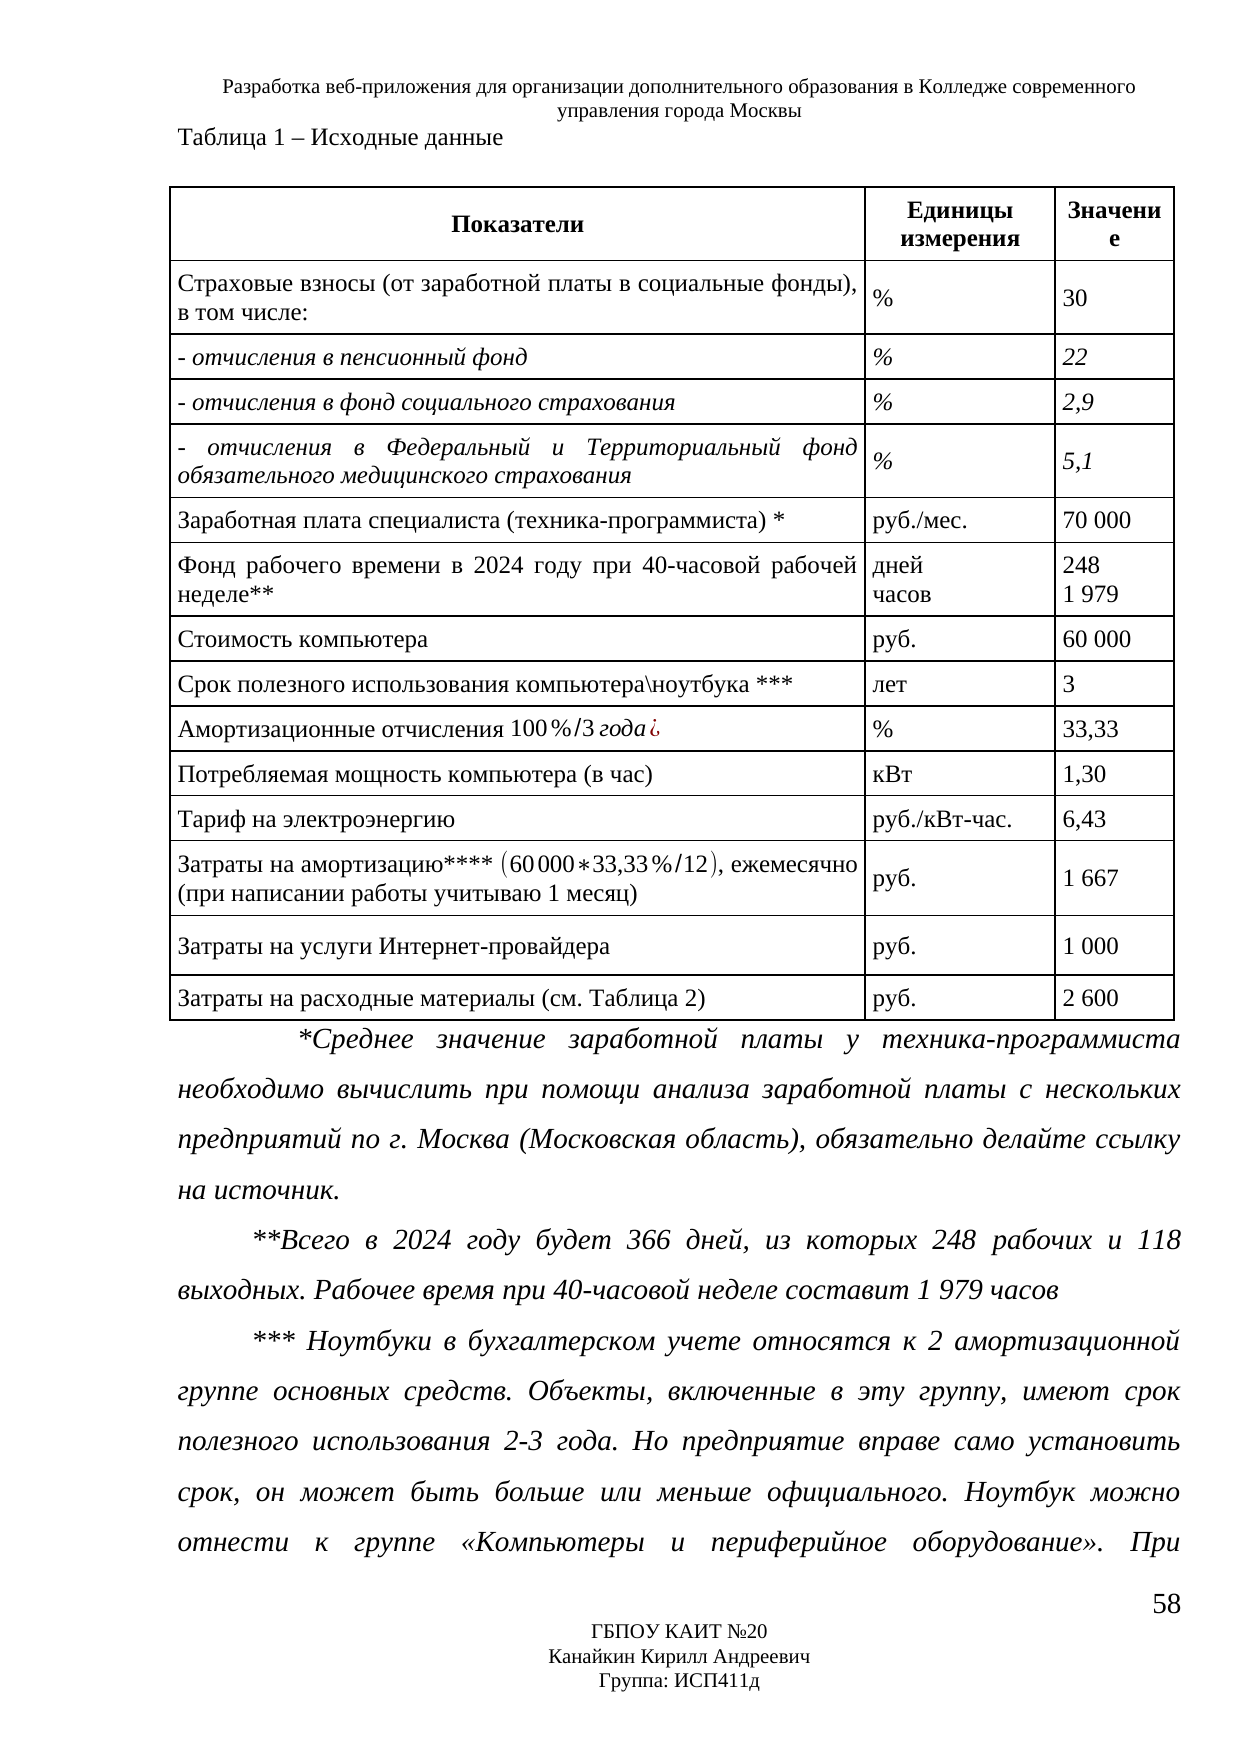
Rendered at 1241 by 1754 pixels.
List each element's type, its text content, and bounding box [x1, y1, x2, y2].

text **Всего в 2024 году будет 366 дней, из которых 248 рабочих и 118 выходных. Рабочее время при 40-часовой неделе составит 1 979 часов [177, 1222, 1181, 1306]
table_cell Тариф на электроэнергию [171, 796, 864, 840]
table_cell кВт [866, 752, 1054, 795]
table_cell Страховые взносы (от заработной платы в социальные фонды), в том числе: [171, 261, 864, 333]
table_cell % [866, 707, 1054, 750]
table_cell 60 000 [1056, 617, 1173, 660]
table_cell 2 600 [1056, 976, 1173, 1019]
table_cell дней часов [866, 543, 1054, 615]
table_cell 1 000 [1056, 916, 1173, 974]
table_cell Затраты на расходные материалы (см. Таблица 2) [171, 976, 864, 1019]
table_cell % [866, 335, 1054, 378]
table_cell 248 1 979 [1056, 543, 1173, 615]
table_cell % [866, 261, 1054, 333]
table_cell % [866, 380, 1054, 423]
table_cell Заработная плата специалиста (техника-программиста) * [171, 498, 864, 542]
table_cell 33,33 [1056, 707, 1173, 750]
table_cell руб. [866, 617, 1054, 660]
table_cell % [866, 425, 1054, 497]
table_cell - отчисления в пенсионный фонд [171, 335, 864, 378]
table_cell Фонд рабочего времени в 2024 году при 40-часовой рабочей неделе** [171, 543, 864, 615]
table_cell Затраты на услуги Интернет-провайдера [171, 916, 864, 974]
table_header Показатели [171, 188, 864, 259]
table_cell руб./мес. [866, 498, 1054, 542]
table_cell Срок полезного использования компьютера\ноутбука *** [171, 662, 864, 705]
table_cell 6,43 [1056, 796, 1173, 840]
table_cell Амортизационные отчисления [171, 707, 864, 750]
table_cell Стоимость компьютера [171, 617, 864, 660]
table_cell - отчисления в фонд социального страхования [171, 380, 864, 423]
table_cell руб. [866, 976, 1054, 1019]
table_cell Потребляемая мощность компьютера (в час) [171, 752, 864, 795]
table_cell 1,30 [1056, 752, 1173, 795]
table_cell 3 [1056, 662, 1173, 705]
table_cell руб. [866, 916, 1054, 974]
table_cell руб./кВт-час. [866, 796, 1054, 840]
table_header Значение [1056, 188, 1173, 259]
text *Среднее значение заработной платы у техника-программиста необходимо вычислить при помощи анализа заработной платы с нескольких предприятий по г. Москва (Московская область), обязательно делайте ссылку на источник. [177, 1021, 1181, 1205]
table_header Единицы измерения [866, 188, 1054, 259]
table_cell 70 000 [1056, 498, 1173, 542]
table_cell лет [866, 662, 1054, 705]
table_cell 2,9 [1056, 380, 1173, 423]
table_cell - отчисления в Федеральный и Территориальный фонд обязательного медицинского страхования [171, 425, 864, 497]
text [177, 1323, 1181, 1557]
table_cell 22 [1056, 335, 1173, 378]
text Таблица 1 – Исходные данные [177, 122, 1181, 151]
table_cell руб. [866, 841, 1054, 914]
table_cell Затраты на амортизацию**** , ежемесячно (при написании работы учитываю 1 месяц) [171, 841, 864, 914]
table_cell 30 [1056, 261, 1173, 333]
table_cell 1 667 [1056, 841, 1173, 914]
table_cell 5,1 [1056, 425, 1173, 497]
